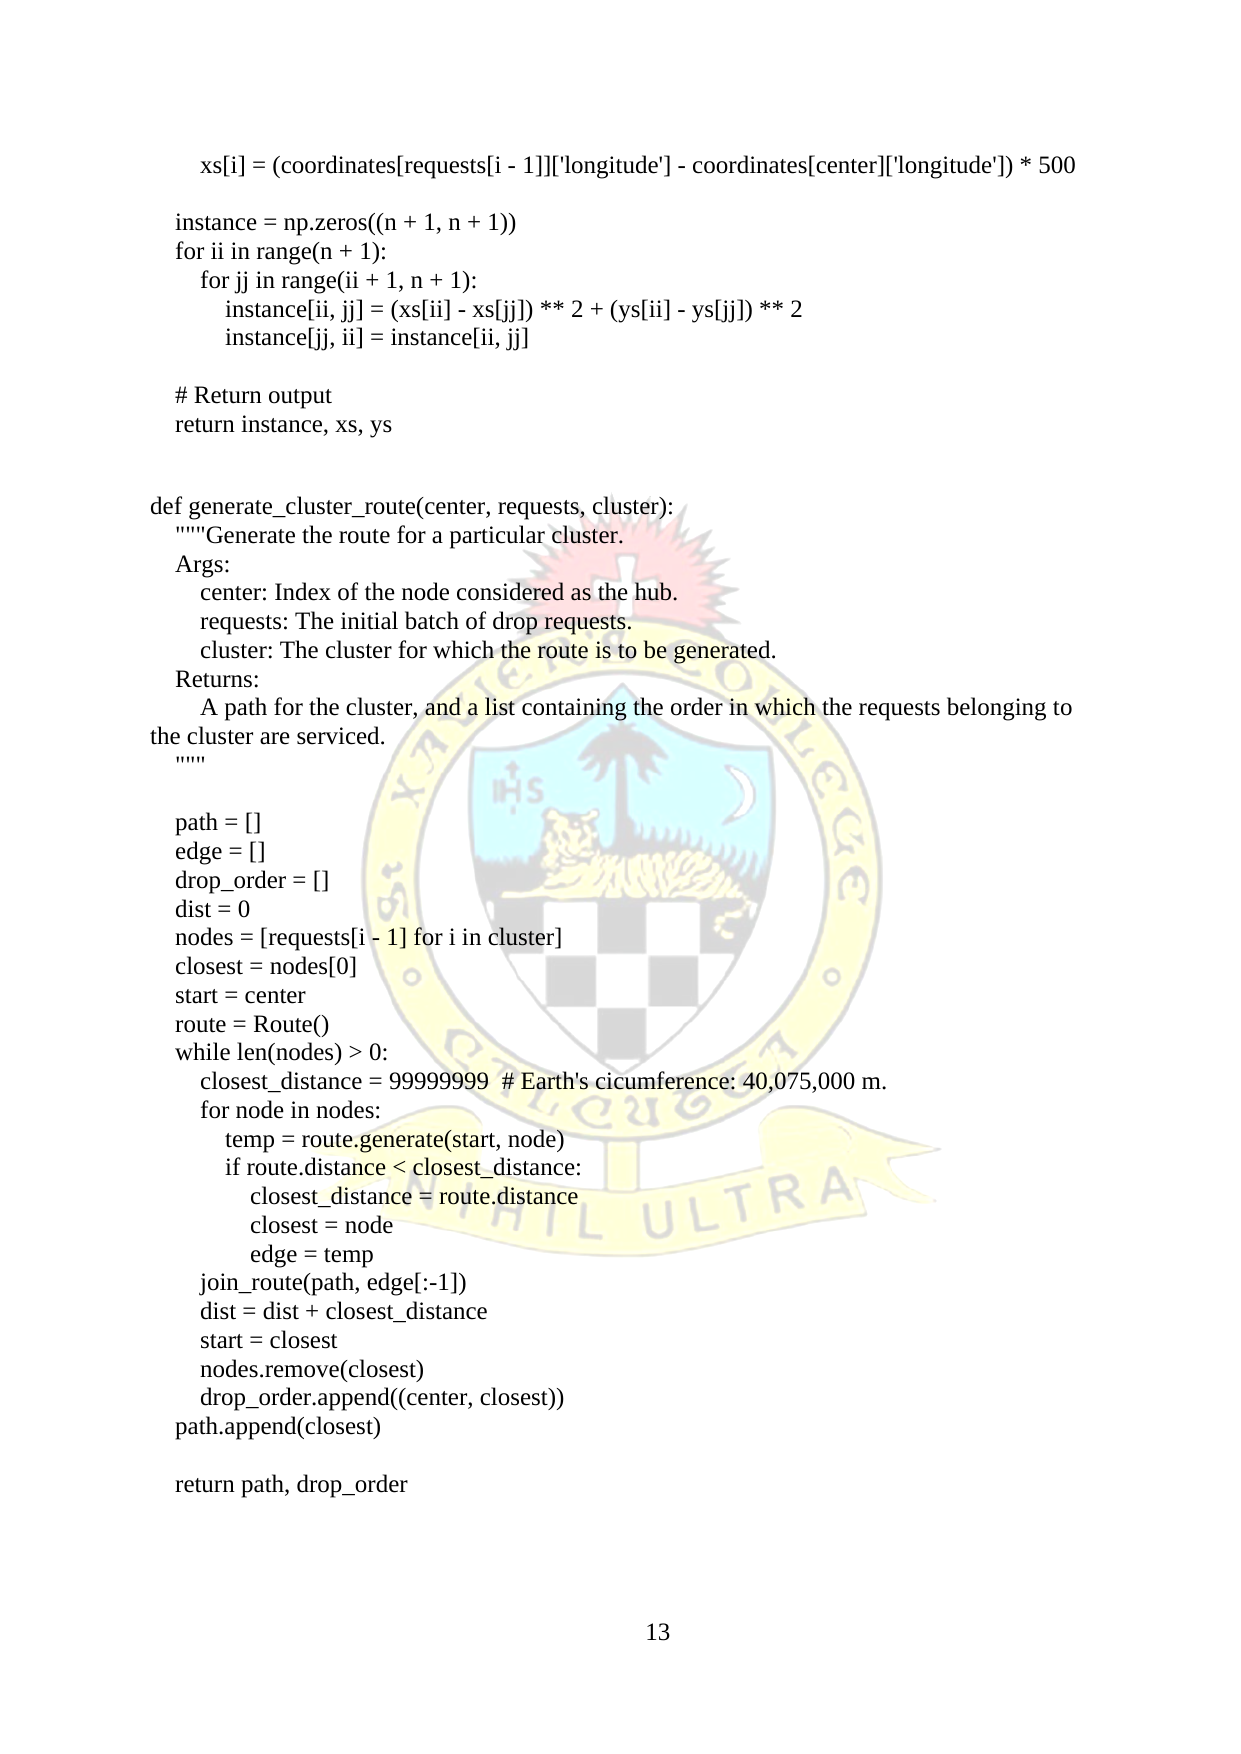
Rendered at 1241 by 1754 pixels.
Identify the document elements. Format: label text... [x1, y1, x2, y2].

text def generate_cluster_route(center, requests, cluster): [150, 491, 1090, 520]
text join_route(path, edge[:-1]) [150, 1267, 1090, 1296]
text nodes.remove(closest) [150, 1354, 1090, 1382]
text requests: The initial batch of drop requests. [150, 606, 1090, 635]
text A path for the cluster, and a list containing the order in which the requests belonging to the cluster are serviced. [150, 692, 1090, 750]
text start = closest [150, 1325, 1090, 1354]
text return instance, xs, ys [150, 409, 1090, 437]
text """ [150, 750, 1090, 779]
text closest_distance = 99999999 # Earth's cicumference: 40,075,000 m. [150, 1066, 1090, 1095]
text drop_order.append((center, closest)) [150, 1382, 1090, 1411]
text path.append(closest) [150, 1411, 1090, 1440]
text if route.distance < closest_distance: [150, 1152, 1090, 1181]
text drop_order = [] [150, 865, 1090, 894]
text cluster: The cluster for which the route is to be generated. [150, 635, 1090, 664]
text while len(nodes) > 0: [150, 1037, 1090, 1066]
text center: Index of the node considered as the hub. [150, 577, 1090, 606]
text closest_distance = route.distance [150, 1181, 1090, 1210]
text instance[jj, ii] = instance[ii, jj] [150, 322, 1090, 351]
text instance[ii, jj] = (xs[ii] - xs[jj]) ** 2 + (ys[ii] - ys[jj]) ** 2 [150, 294, 1090, 322]
text path = [] [150, 807, 1090, 836]
text nodes = [requests[i - 1] for i in cluster] [150, 922, 1090, 951]
text route = Route() [150, 1009, 1090, 1037]
text dist = 0 [150, 894, 1090, 922]
text instance = np.zeros((n + 1, n + 1)) [150, 207, 1090, 236]
text start = center [150, 980, 1090, 1009]
text edge = [] [150, 836, 1090, 865]
text # Return output [150, 380, 1090, 409]
text temp = route.generate(start, node) [150, 1124, 1090, 1152]
text edge = temp [150, 1239, 1090, 1267]
text Returns: [150, 664, 1090, 692]
text """Generate the route for a particular cluster. [150, 520, 1090, 549]
text for node in nodes: [150, 1095, 1090, 1124]
text closest = nodes[0] [150, 951, 1090, 980]
text dist = dist + closest_distance [150, 1296, 1090, 1325]
text for jj in range(ii + 1, n + 1): [150, 265, 1090, 294]
text xs[i] = (coordinates[requests[i - 1]]['longitude'] - coordinates[center]['longitude']) * 500 [150, 150, 1090, 179]
text Args: [150, 549, 1090, 577]
text closest = node [150, 1210, 1090, 1239]
text for ii in range(n + 1): [150, 236, 1090, 265]
text return path, drop_order [150, 1469, 1090, 1497]
